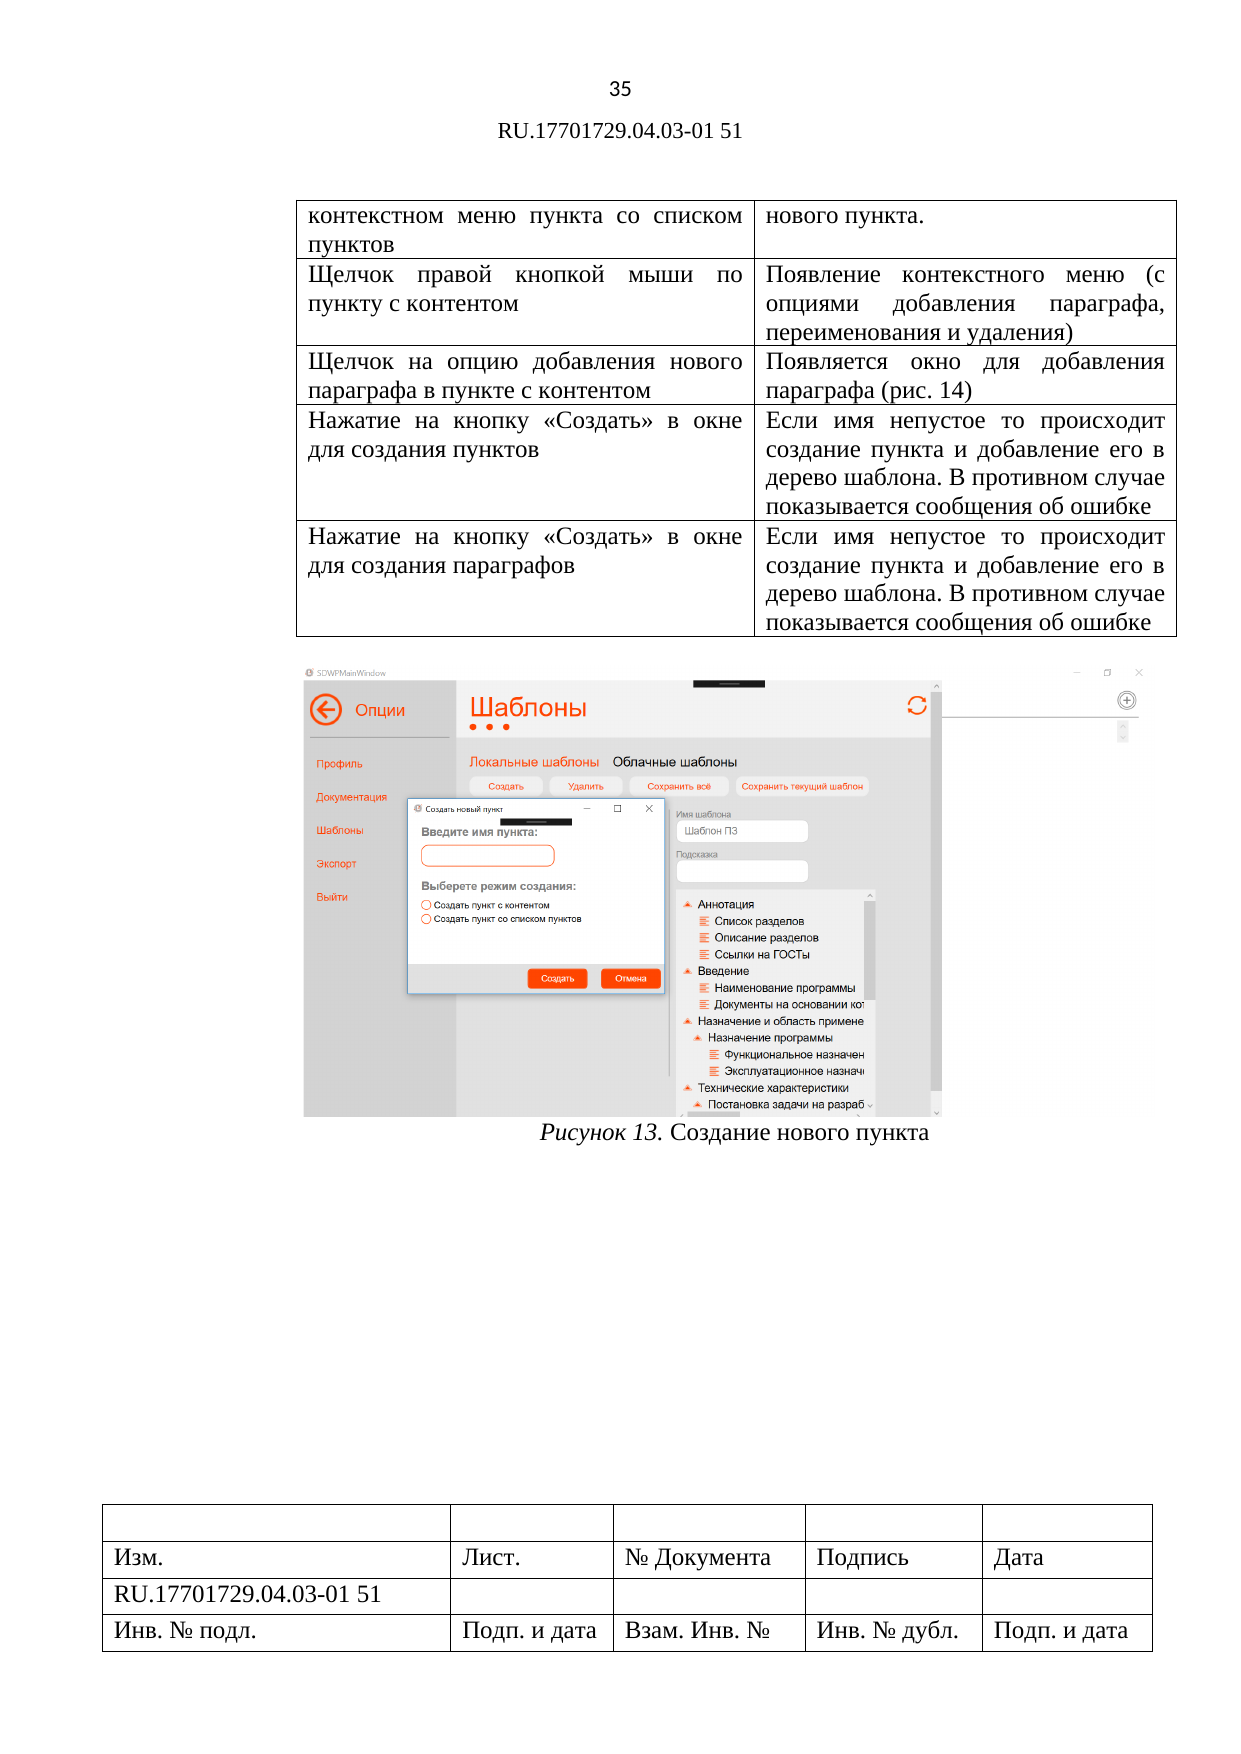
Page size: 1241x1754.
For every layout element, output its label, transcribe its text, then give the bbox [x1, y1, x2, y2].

table_cell Если имя непустое то происходит создание пункта и добавление его в дерево шаблона. В противном случае показывается сообщения об ошибке [755, 521, 1176, 636]
table_cell Щелчок правой кнопкой мыши по пункту с контентом [297, 259, 754, 345]
table_cell Появление контекстного меню (с опциями добавления параграфа, переименования и удаления) [755, 259, 1176, 345]
table_cell Нажатие на кнопку «Создать» в окне для создания параграфов [297, 521, 754, 636]
list Рисунок 13. Создание нового пункта [303, 1117, 1165, 1146]
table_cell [755, 201, 1176, 258]
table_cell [297, 201, 754, 258]
table_cell Щелчок на опцию добавления нового параграфа в пункте с контентом [297, 346, 754, 404]
picture [303, 665, 1155, 1117]
table_cell Появляется окно для добавления параграфа (рис. 14) [755, 346, 1176, 404]
table_cell Если имя непустое то происходит создание пункта и добавление его в дерево шаблона. В противном случае показывается сообщения об ошибке [755, 405, 1176, 520]
table_cell Нажатие на кнопку «Создать» в окне для создания пунктов [297, 405, 754, 520]
